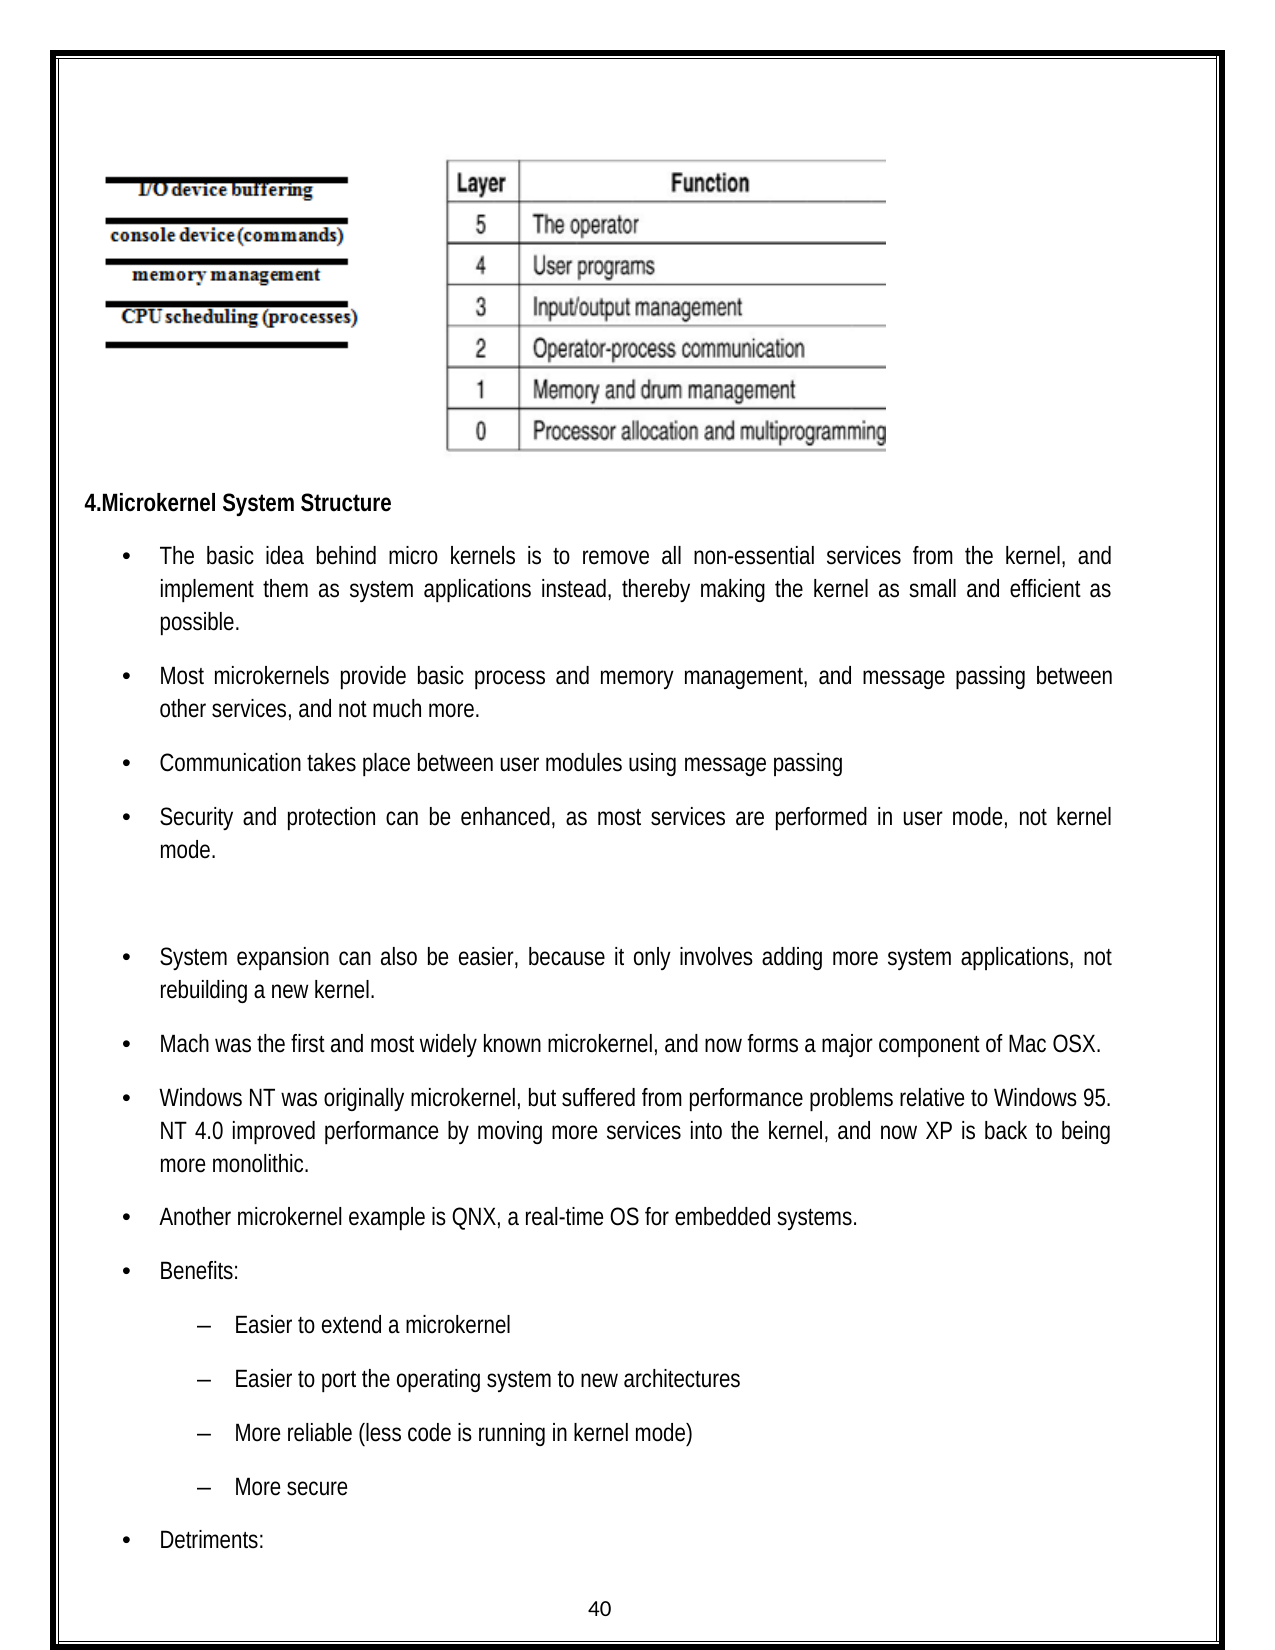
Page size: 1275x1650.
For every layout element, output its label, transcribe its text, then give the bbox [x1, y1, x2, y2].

list System expansion can also be easier, because it only involves adding more system applications, not rebuilding a new kernel. [122, 942, 1115, 1004]
list Another microkernel example is QNX, a real-time OS for embedded systems. [122, 1202, 1115, 1231]
list Most microkernels provide basic process and memory management, and message passing between other services, and not much more. [122, 661, 1115, 723]
list Detriments: [122, 1526, 1115, 1554]
list Easier to port the operating system to new architectures [197, 1364, 1115, 1393]
picture [84, 150, 886, 463]
list More reliable (less code is running in kernel mode) [197, 1418, 1115, 1447]
list Easier to extend a microkernel [197, 1310, 1115, 1339]
list Windows NT was originally microkernel, but suffered from performance problems relative to Windows 95. NT 4.0 improved performance by moving more services into the kernel, and now XP is back to being more monolithic. [122, 1083, 1115, 1177]
list Benefits: [122, 1256, 1115, 1285]
list The basic idea behind micro kernels is to remove all non-essential services from the kernel, and implement them as system applications instead, thereby making the kernel as small and efficient as possible. [122, 541, 1115, 636]
list Communication takes place between user modules using message passing [122, 748, 1115, 776]
list Security and protection can be enhanced, as most services are performed in user mode, not kernel mode. [122, 802, 1115, 863]
text 4.Microkernel System Structure [84, 487, 1115, 516]
list More secure [197, 1472, 1115, 1500]
list Mach was the first and most widely known microkernel, and now forms a major component of Mac OSX. [122, 1029, 1115, 1058]
